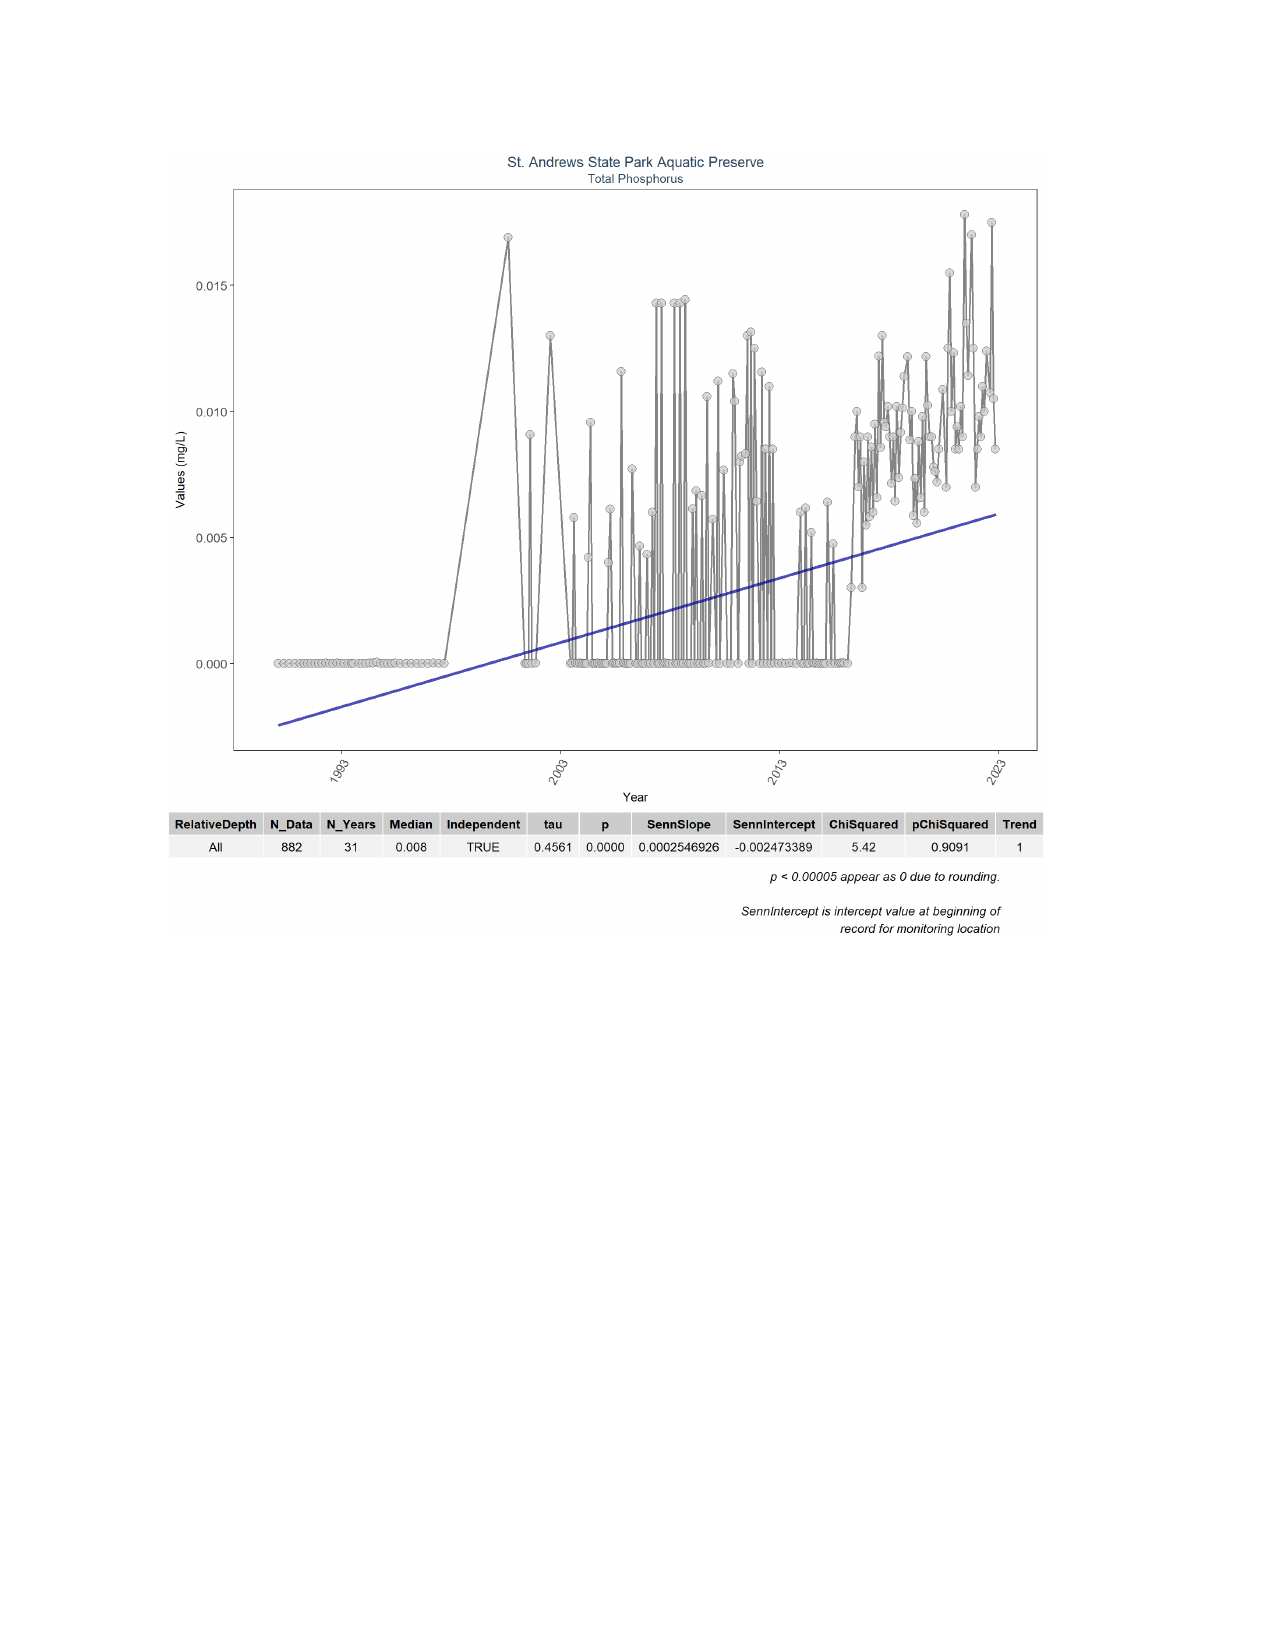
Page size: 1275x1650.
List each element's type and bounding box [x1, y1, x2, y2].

picture [168, 150, 1044, 938]
